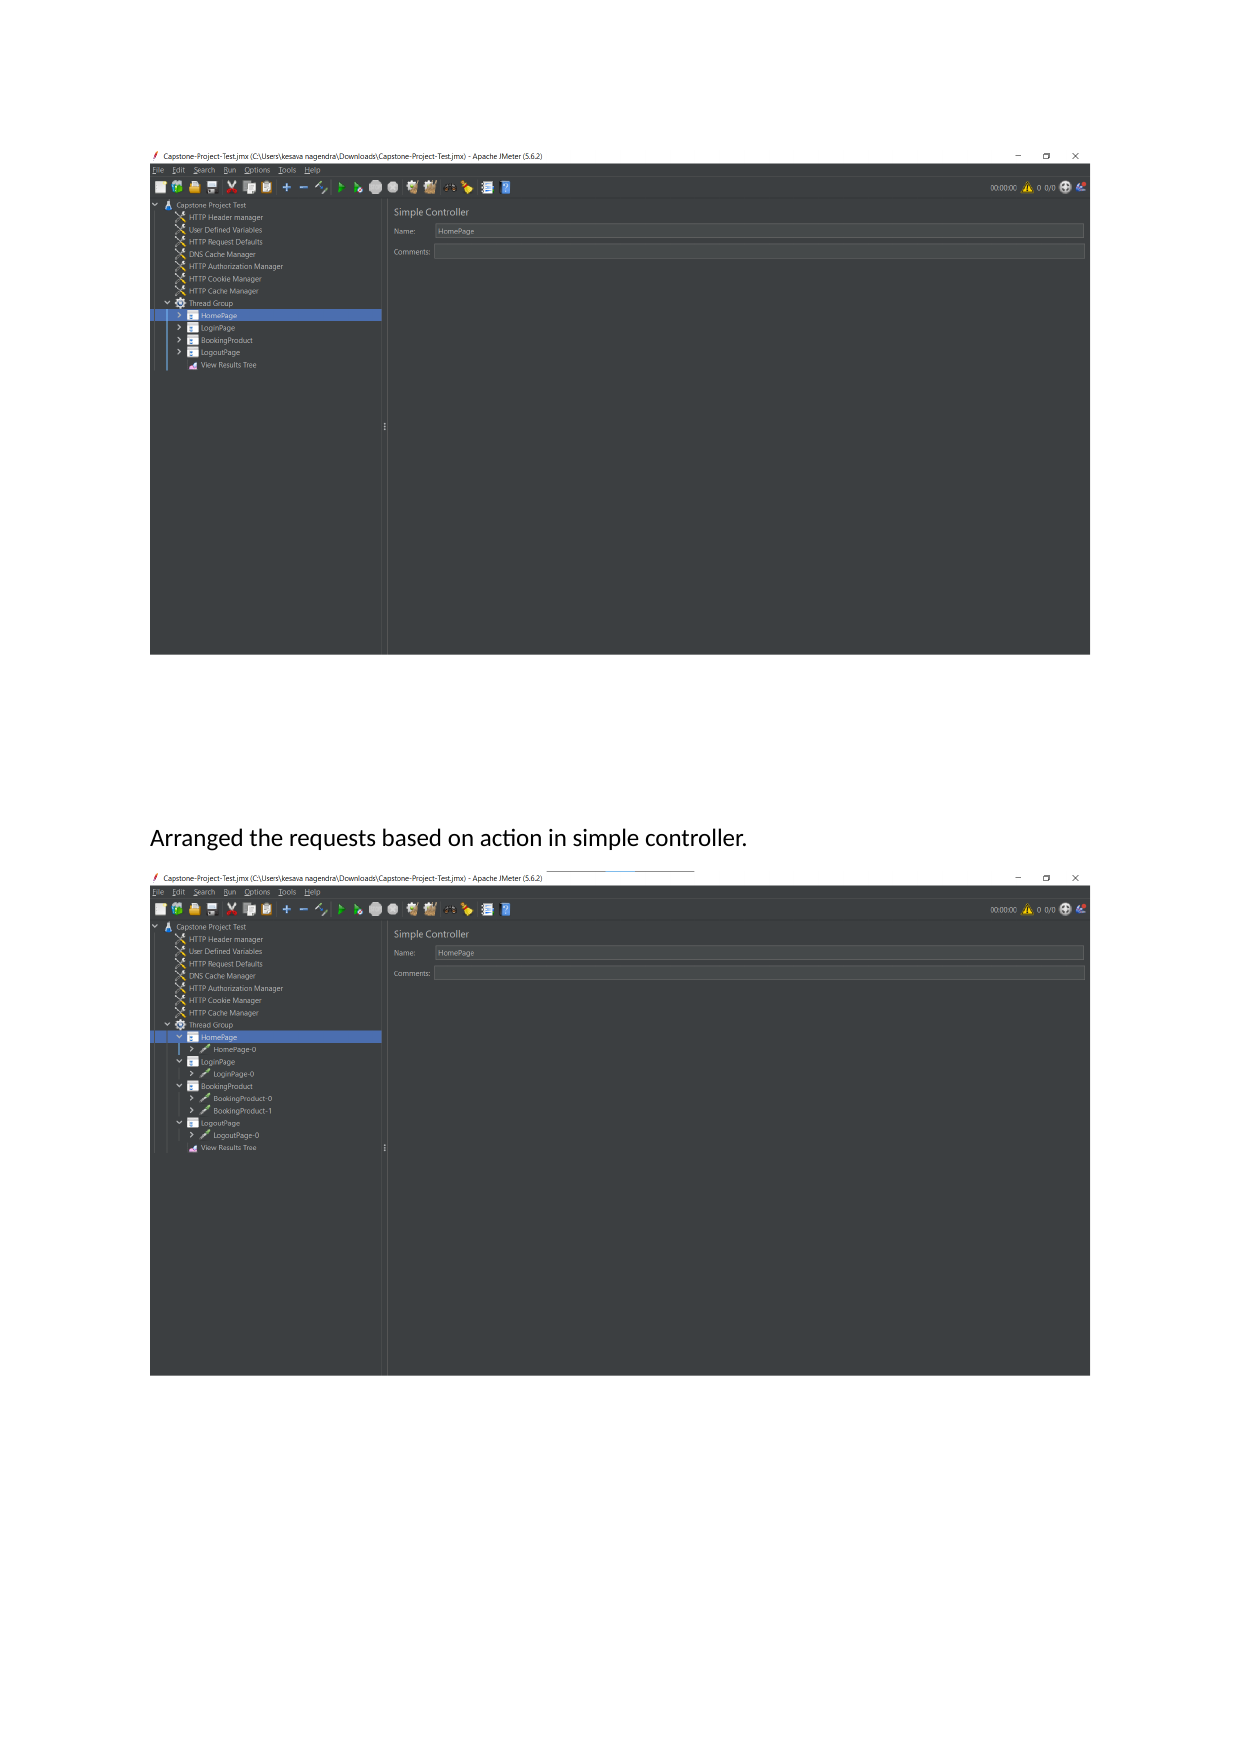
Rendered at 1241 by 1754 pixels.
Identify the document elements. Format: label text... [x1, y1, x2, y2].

picture [150, 871, 1091, 1376]
picture [150, 150, 1091, 655]
text Arranged the requests based on action in simple controller. [150, 822, 1090, 852]
